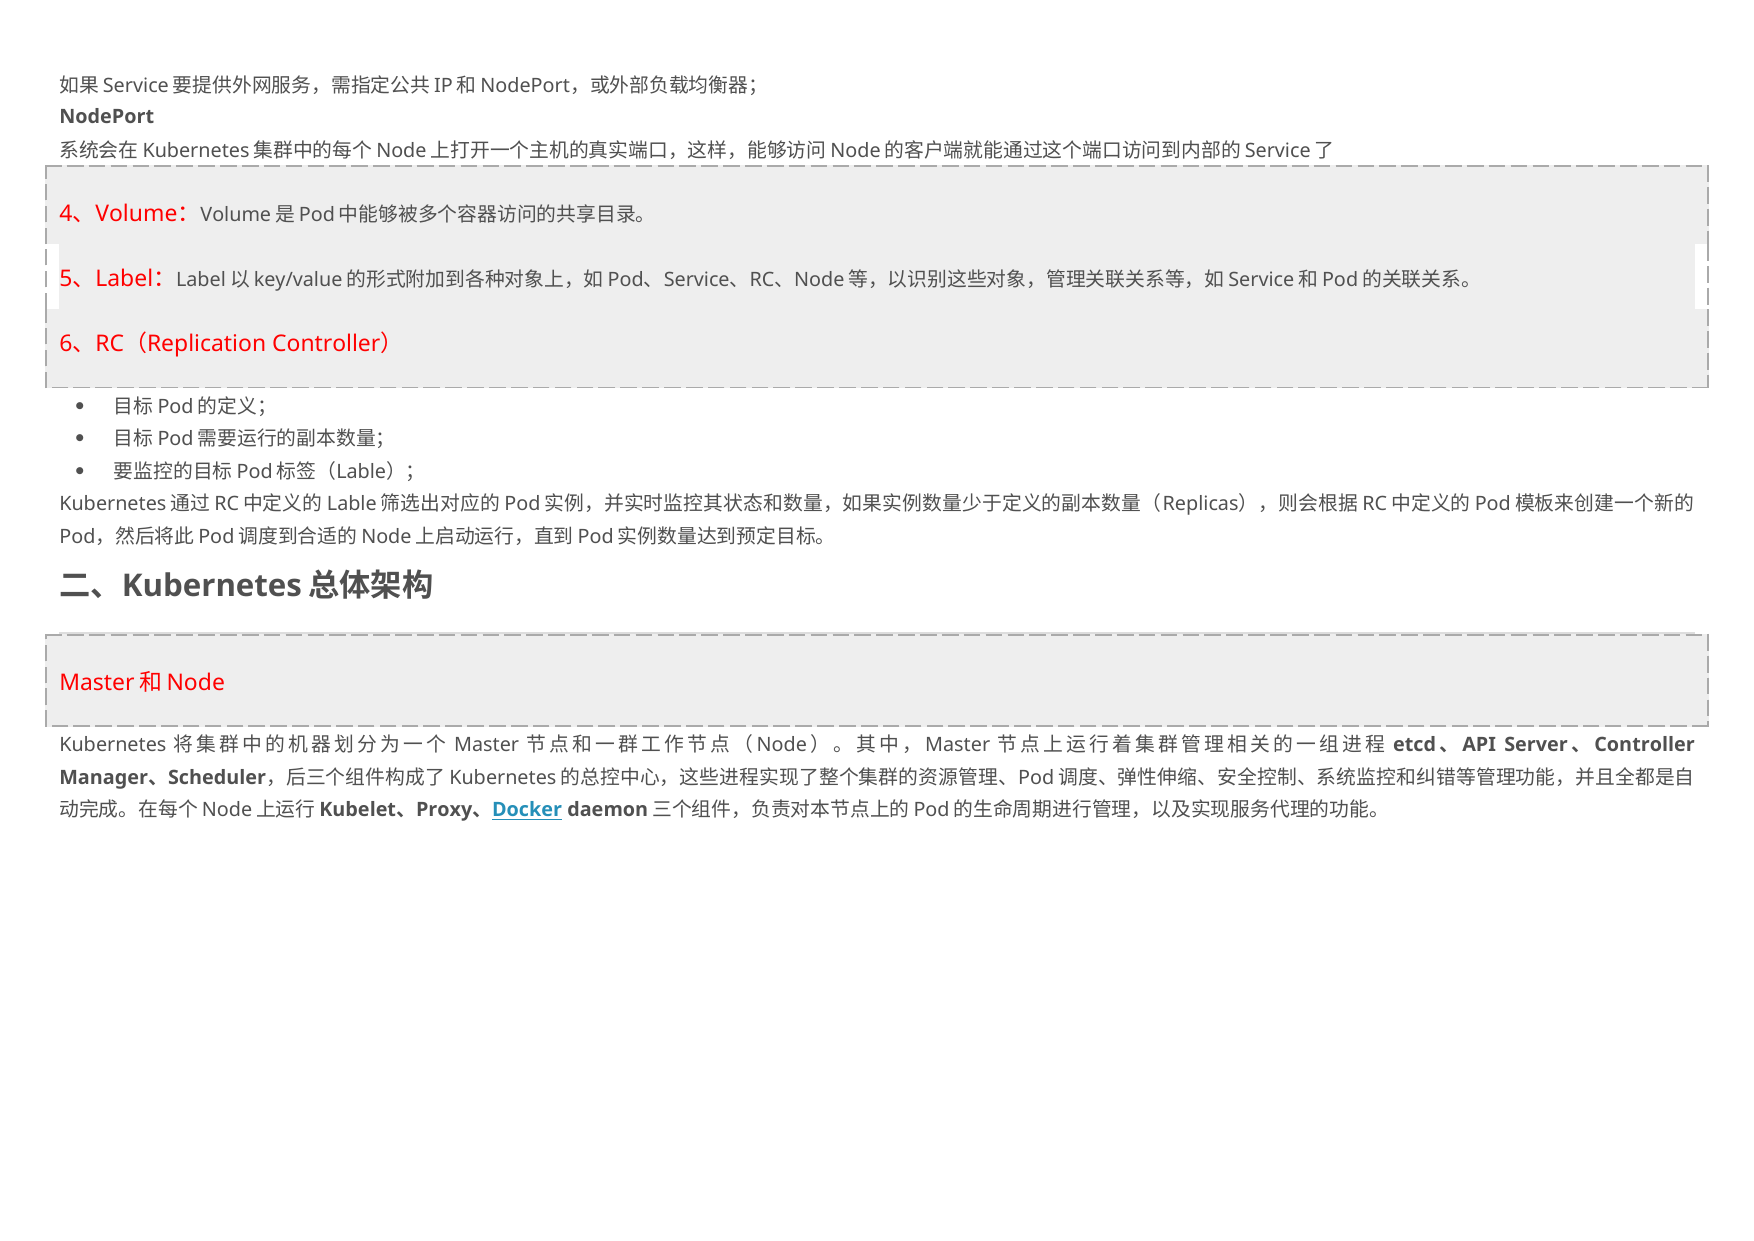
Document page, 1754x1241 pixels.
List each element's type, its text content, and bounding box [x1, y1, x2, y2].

list 要监控的目标Pod标签（Lable）； [76, 453, 1695, 486]
list 目标Pod需要运行的副本数量； [76, 421, 1695, 453]
text 5、Label：Label以key/value的形式附加到各种对象上，如Pod、Service、RC、Node等，以识别这些对象，管理关联关系等，如Service和Pod的关联关系。 [59, 244, 1695, 295]
text 二、Kubernetes总体架构 [59, 551, 1695, 632]
text 4、Volume：Volume是Pod中能够被多个容器访问的共享目录。 [45, 165, 1709, 244]
text Kubernetes通过RC中定义的Lable筛选出对应的Pod实例，并实时监控其状态和数量，如果实例数量少于定义的副本数量（Replicas），则会根据RC中定义的Pod模板来创建一个新的Pod，然后将此Pod调度到合适的Node上启动运行，直到Pod实例数量达到预定目标。 [59, 486, 1695, 551]
text 6、RC（Replication Controller） [45, 295, 1709, 388]
text Master和Node [45, 634, 1709, 727]
text 系统会在Kubernetes集群中的每个Node上打开一个主机的真实端口，这样，能够访问Node的客户端就能通过这个端口访问到内部的Service了 [59, 133, 1695, 165]
list 目标Pod的定义； [76, 388, 1695, 421]
text 如果Service要提供外网服务，需指定公共IP和NodePort，或外部负载均衡器； [59, 68, 1695, 100]
text Kubernetes将集群中的机器划分为一个Master节点和一群工作节点（Node）。其中，Master节点上运行着集群管理相关的一组进程etcd、API Server、Controller Manager、Scheduler，后三个组件构成了Kubernetes的总控中心，这些进程实现了整个集群的资源管理、Pod调度、弹性伸缩、安全控制、系统监控和纠错等管理功能，并且全都是自动完成。在每个Node上运行Kubelet、Proxy、Docker daemon三个组件，负责对本节点上的Pod的生命周期进行管理，以及实现服务代理的功能。 [59, 727, 1695, 824]
text NodePort [59, 100, 1695, 133]
